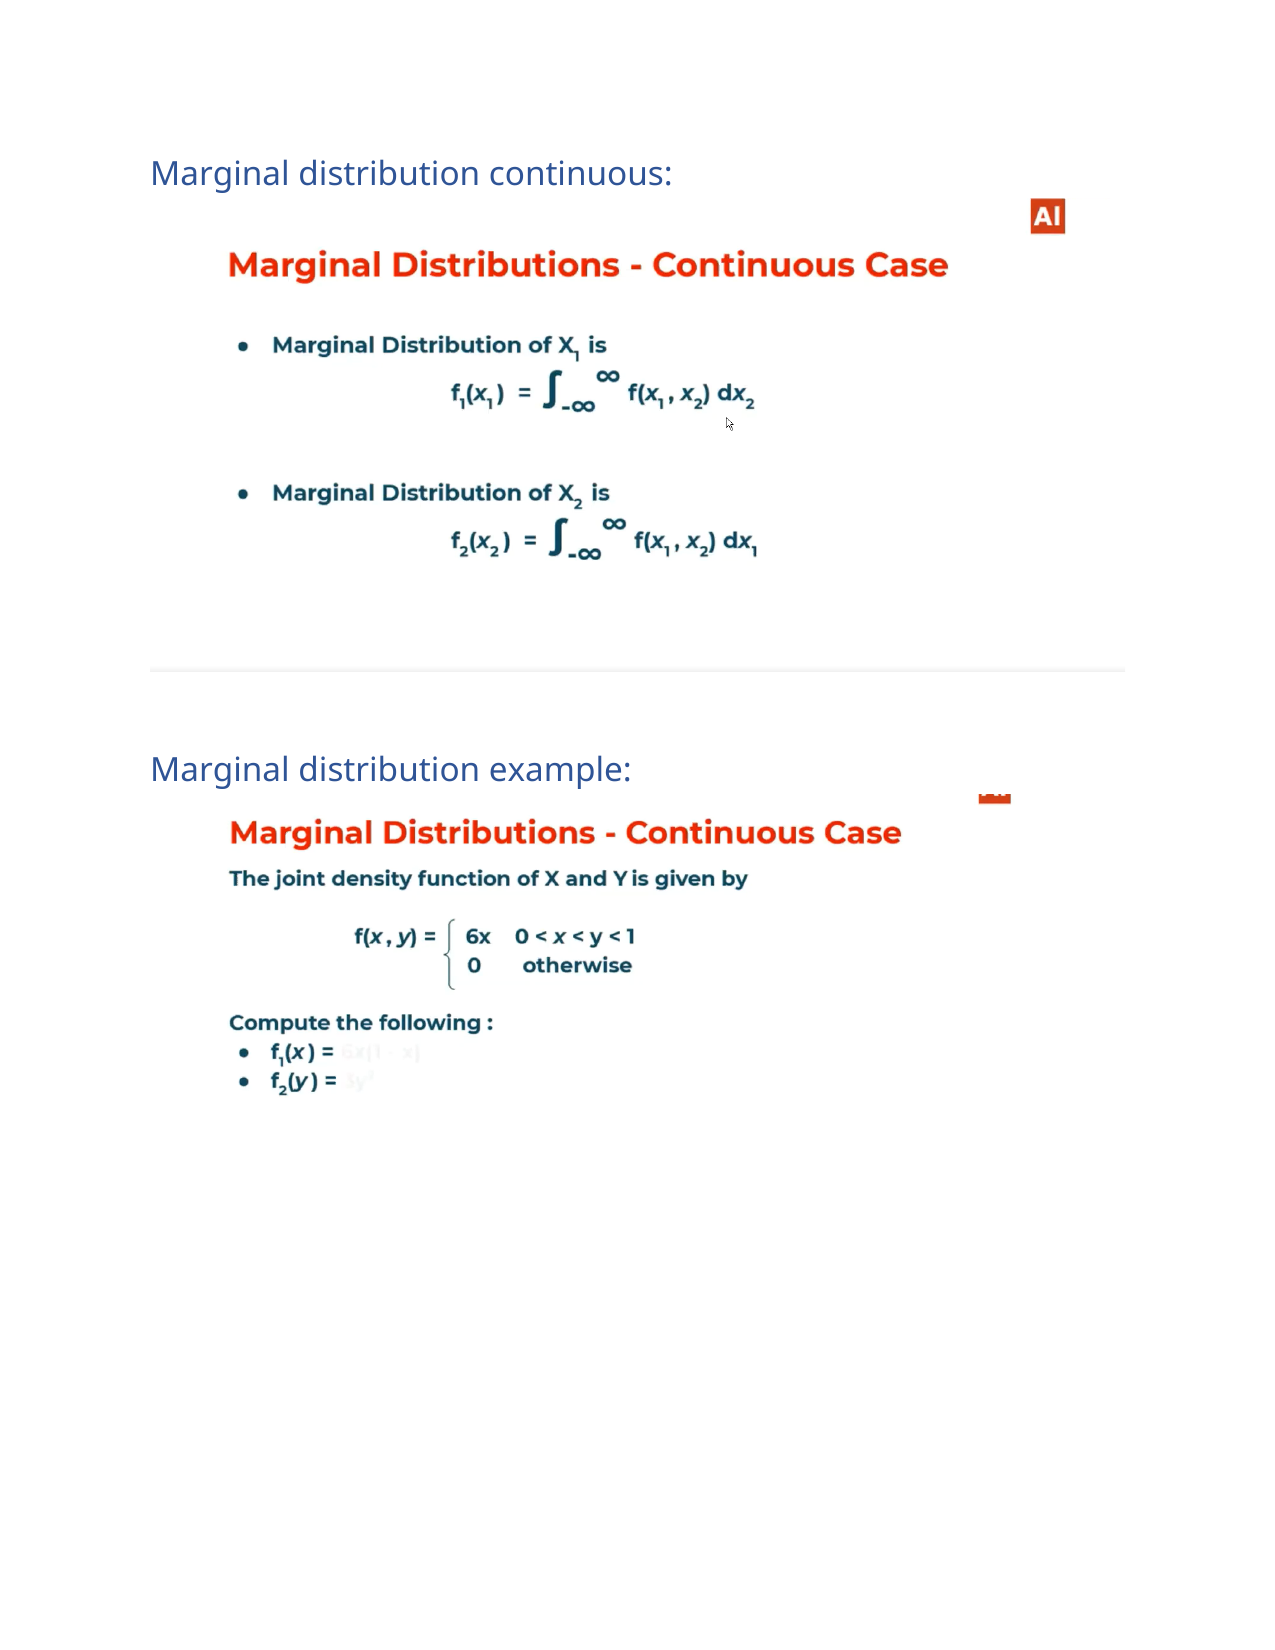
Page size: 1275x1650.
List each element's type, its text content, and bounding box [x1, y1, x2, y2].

subtitle Marginal distribution example: [150, 746, 1125, 791]
picture [150, 794, 1125, 1180]
picture [150, 198, 1125, 672]
subtitle Marginal distribution continuous: [150, 150, 1125, 195]
